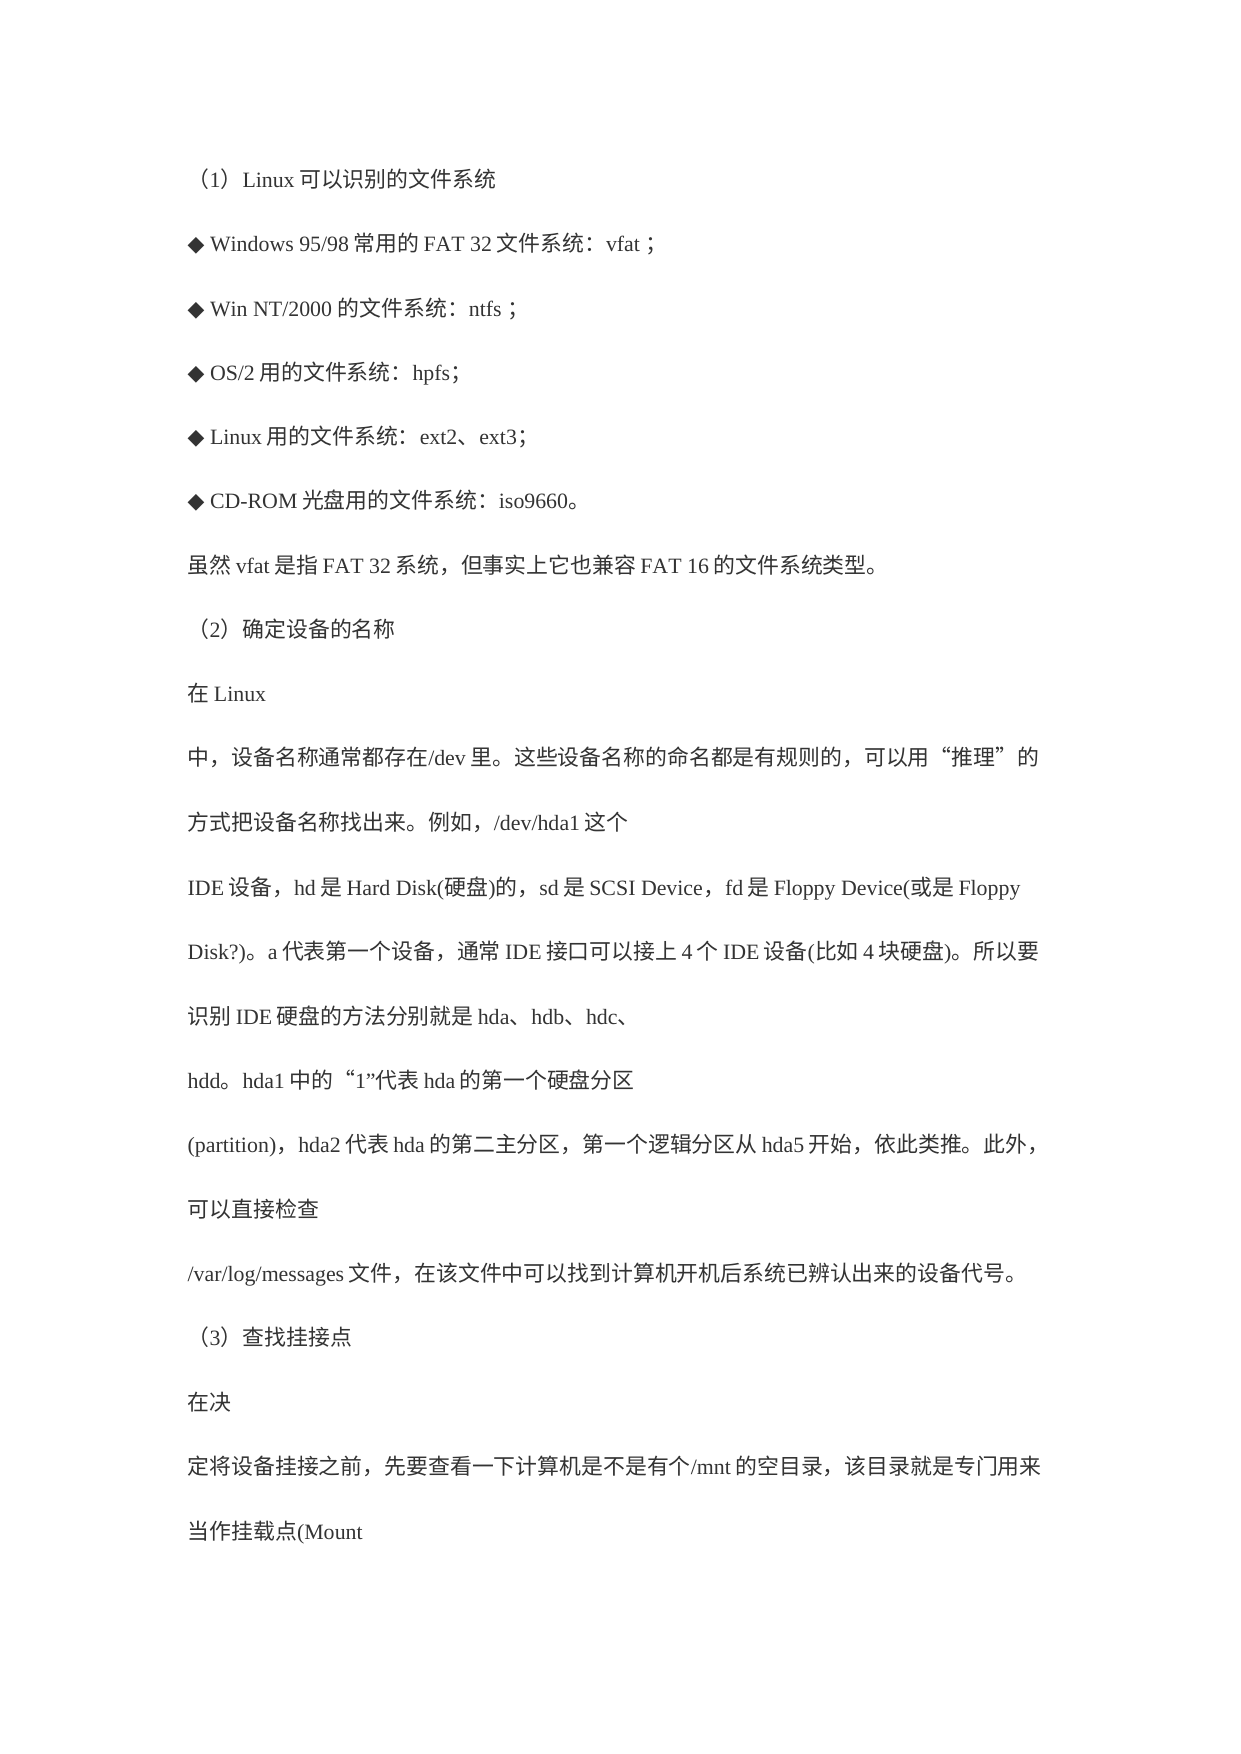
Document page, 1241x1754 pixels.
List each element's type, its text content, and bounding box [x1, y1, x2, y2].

text 在决 [187, 1384, 1053, 1417]
text (partition)，hda2代表hda的第二主分区，第一个逻辑分区从hda5开始，依此类推。此外，可以直接检查 [187, 1127, 1053, 1224]
text ◆ Linux用的文件系统：ext2、ext3； [187, 419, 1053, 451]
text hdd。hda1中的“1”代表hda的第一个硬盘分区 [187, 1062, 1053, 1095]
text （1）Linux可以识别的文件系统 [187, 162, 1053, 194]
text /var/log/messages文件，在该文件中可以找到计算机开机后系统已辨认出来的设备代号。 [187, 1256, 1053, 1288]
text ◆ OS/2用的文件系统：hpfs； [187, 355, 1053, 387]
text 在Linux [187, 676, 1053, 708]
text 中，设备名称通常都存在/dev里。这些设备名称的命名都是有规则的，可以用“推理”的方式把设备名称找出来。例如，/dev/hda1这个 [187, 740, 1053, 837]
text ◆ Win NT/2000 的文件系统：ntfs ； [187, 290, 1053, 323]
text IDE设备，hd是Hard Disk(硬盘)的，sd是SCSI Device，fd是Floppy Device(或是Floppy [187, 869, 1053, 902]
text ◆ CD-ROM光盘用的文件系统：iso9660。 [187, 483, 1053, 516]
text （2）确定设备的名称 [187, 612, 1053, 644]
text 虽然vfat是指FAT 32系统，但事实上它也兼容FAT 16的文件系统类型。 [187, 547, 1053, 580]
text （3）查找挂接点 [187, 1320, 1053, 1352]
text ◆ Windows 95/98常用的FAT 32文件系统：vfat ； [187, 226, 1053, 259]
text Disk?)。a代表第一个设备，通常IDE接口可以接上4个IDE设备(比如4块硬盘)。所以要识别IDE硬盘的方法分别就是hda、hdb、hdc、 [187, 933, 1053, 1031]
text 定将设备挂接之前，先要查看一下计算机是不是有个/mnt的空目录，该目录就是专门用来当作挂载点(Mount [187, 1448, 1053, 1546]
